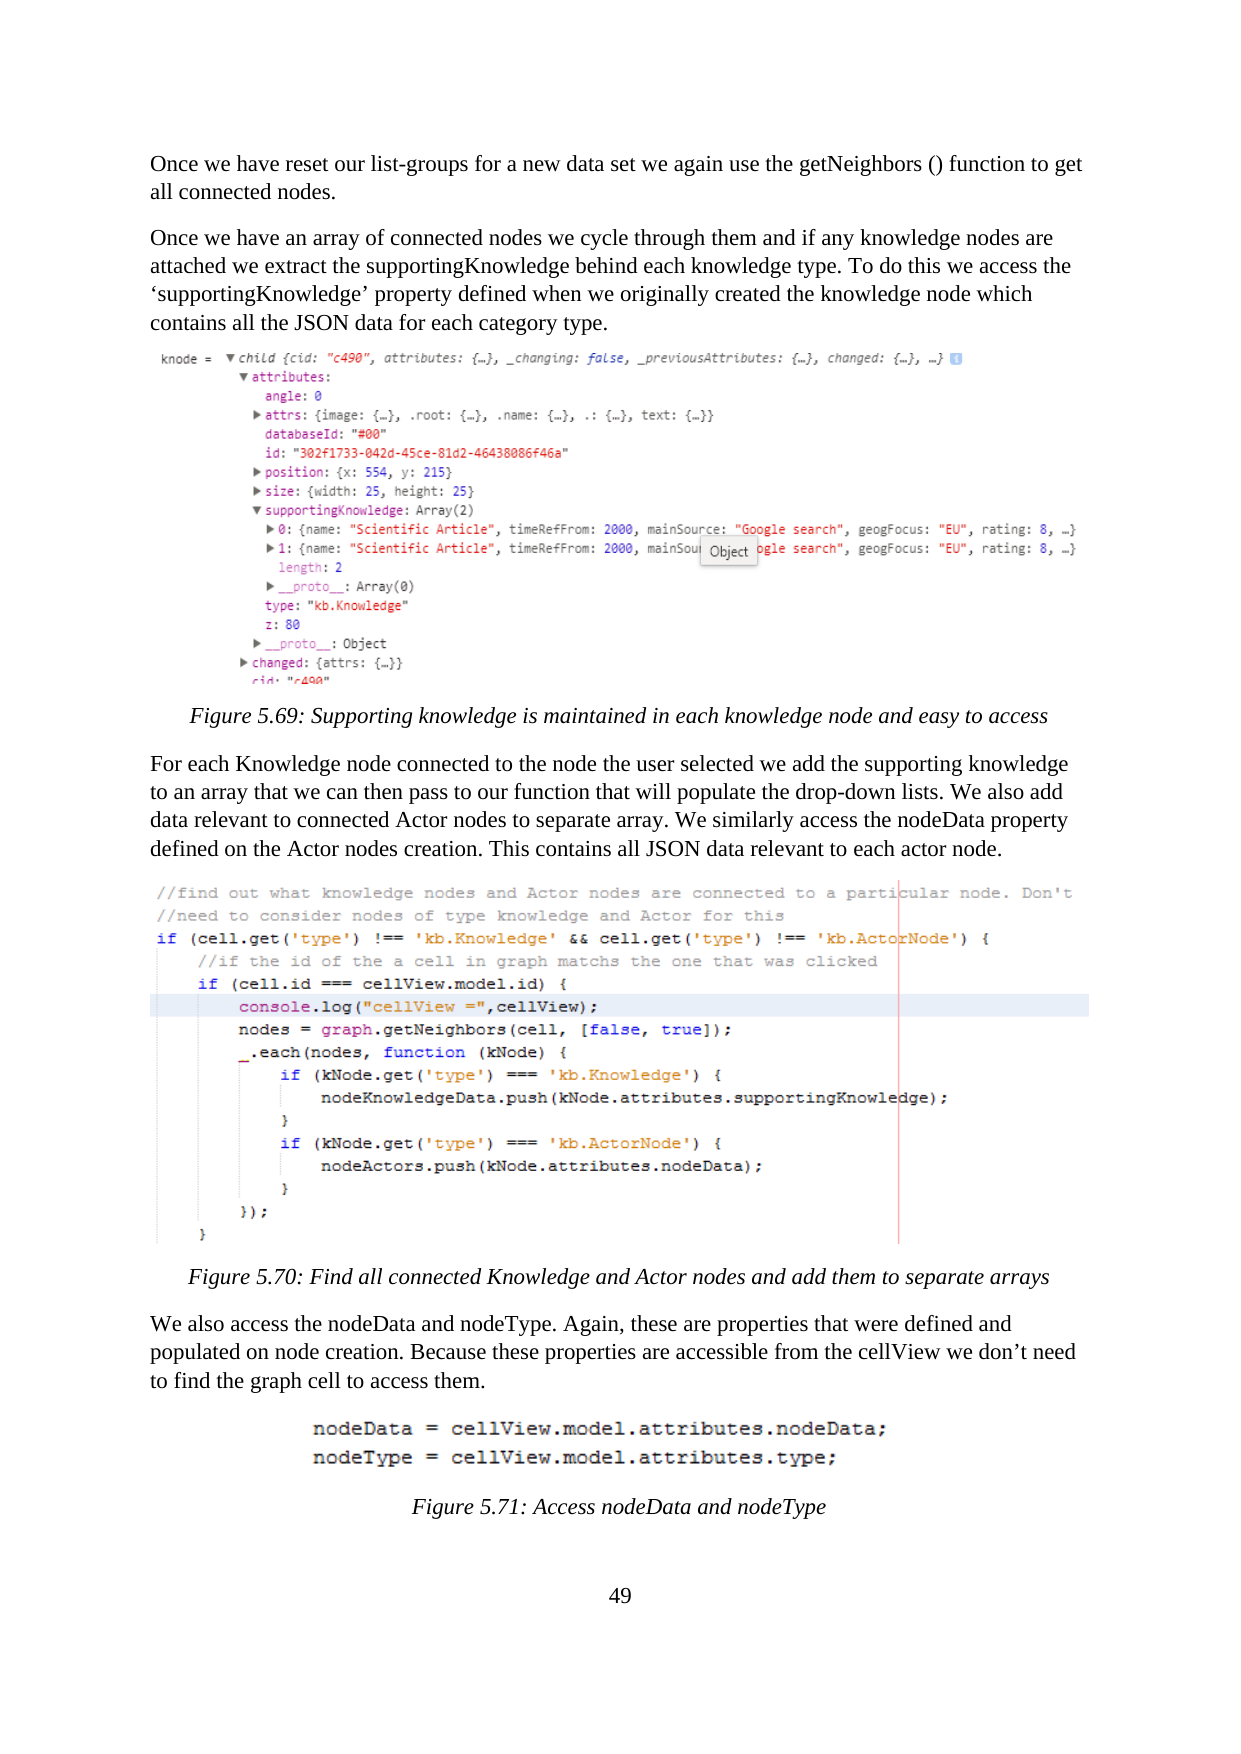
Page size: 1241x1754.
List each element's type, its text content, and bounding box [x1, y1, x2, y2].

picture [150, 353, 1089, 684]
picture [293, 1412, 947, 1475]
text Once we have an array of connected nodes we cycle through them and if any knowledge nodes are attached we extract the supportingKnowledge behind each knowledge type. To do this we access the ‘supportingKnowledge’ property defined when we originally created the knowledge node which contains all the JSON data for each category type. [150, 223, 1090, 335]
text We also access the nodeData and nodeType. Again, these are properties that were defined and populated on node creation. Because these properties are accessible from the cellView we don’t need to find the graph cell to access them. [150, 1310, 1090, 1393]
text For each Knowledge node connected to the node the user selected we add the supporting knowledge to an array that we can then pass to our function that will populate the drop-down lists. We also add data relevant to connected Actor nodes to separate array. We similarly access the nodeData property defined on the Actor nodes creation. This contains all JSON data relevant to each actor node. [150, 749, 1090, 861]
text Once we have reset our list-groups for a new data set we again use the getNeighbors () function to get all connected nodes. [150, 150, 1090, 205]
picture [150, 880, 1089, 1244]
